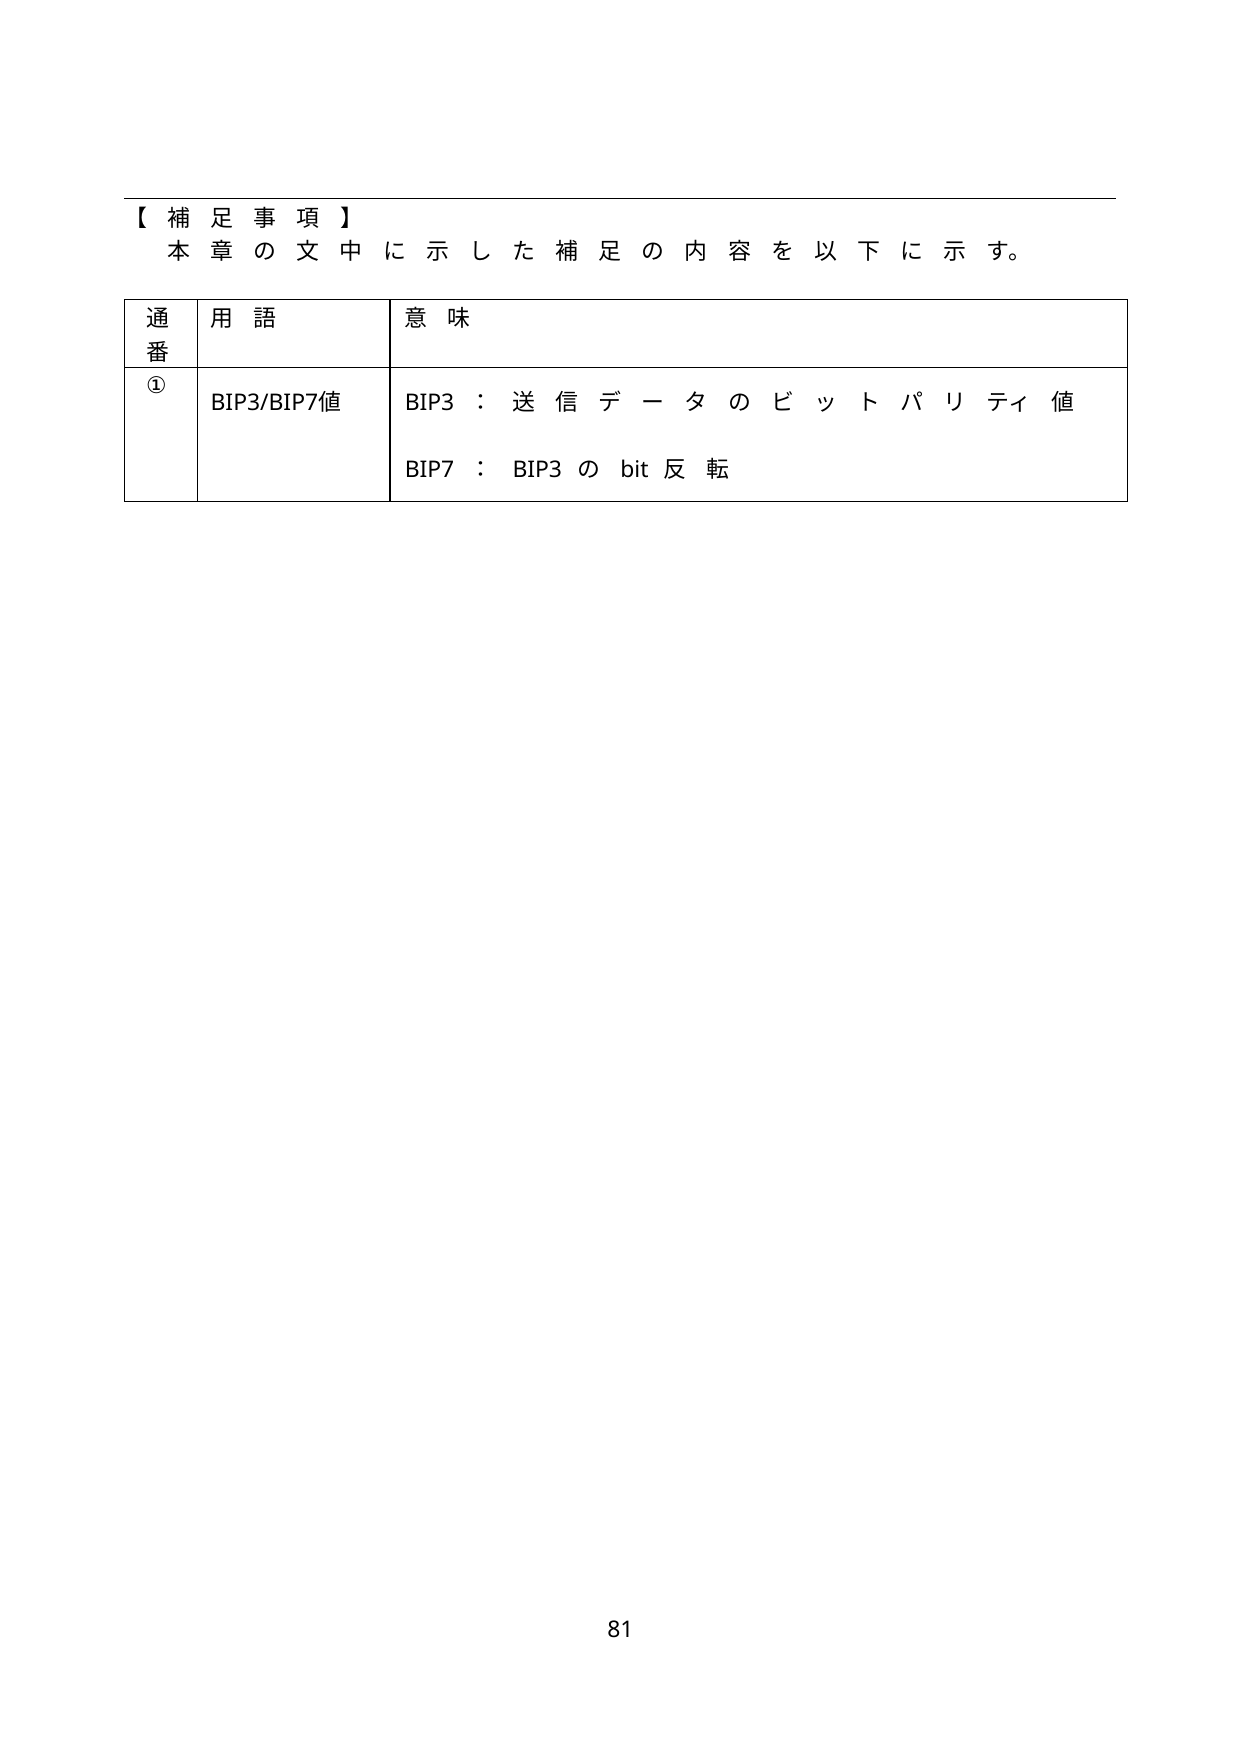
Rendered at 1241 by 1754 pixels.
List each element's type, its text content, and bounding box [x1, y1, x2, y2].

table_cell BIP3/BIP7値 [198, 368, 389, 501]
table_cell BIP3：送信データのビットパリティ値 BIP7：BIP3のbit反転 [391, 368, 1127, 501]
text 本章の文中に示した補足の内容を以下に示す。 [124, 233, 1116, 266]
table_header 用語 [198, 300, 389, 367]
table_header 意味 [391, 300, 1127, 367]
text 【補足事項】 [124, 199, 1116, 233]
table_cell [125, 368, 197, 501]
table_header 通番 [125, 300, 197, 367]
